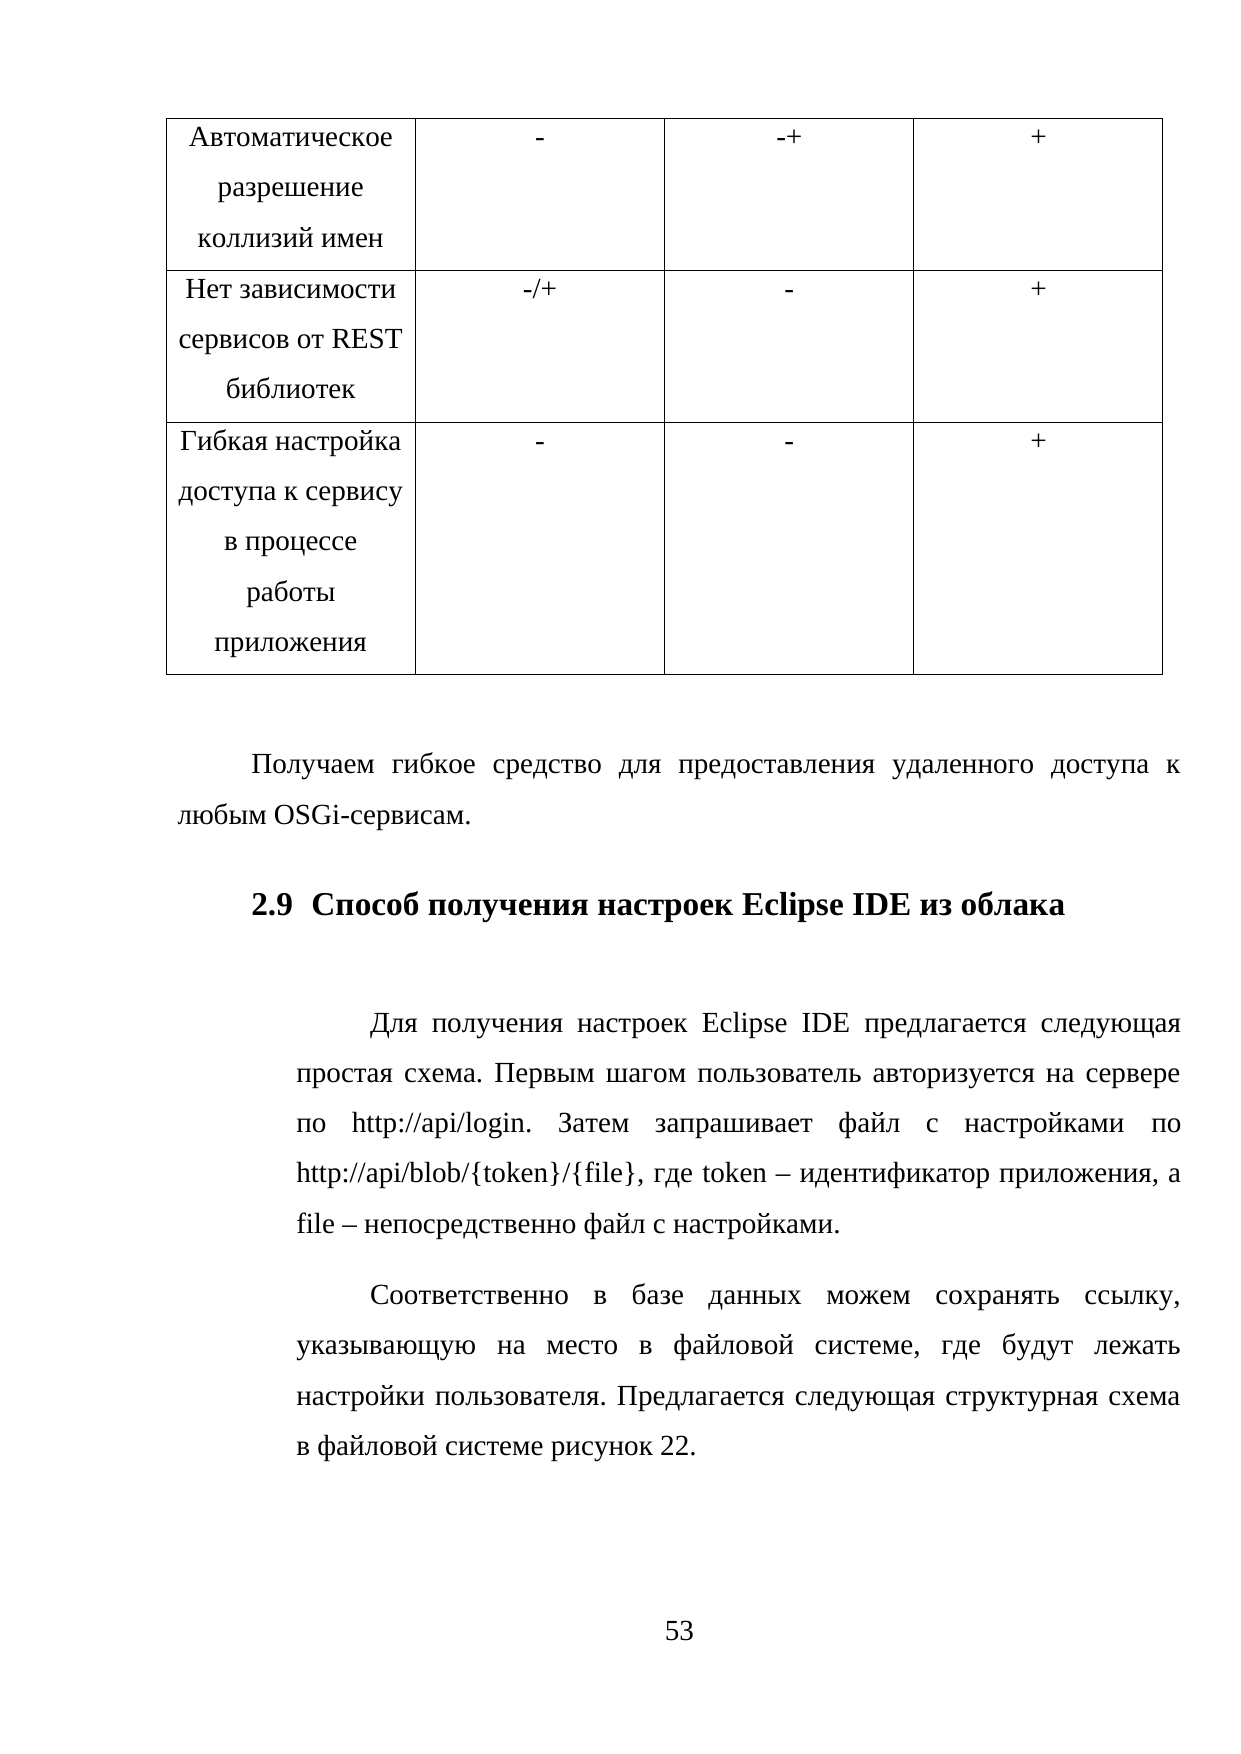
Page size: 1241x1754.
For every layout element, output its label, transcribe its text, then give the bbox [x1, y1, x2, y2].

table_cell Гибкая настройка доступа к сервису в процессе работы приложения [167, 423, 415, 674]
table_cell -+ [665, 119, 913, 270]
table_cell - [416, 423, 664, 674]
table_cell - [416, 119, 664, 270]
table_cell -/+ [416, 271, 664, 422]
text Соответственно в базе данных можем сохранять ссылку, указывающую на место в файловой системе, где будут лежать настройки пользователя. Предлагается следующая структурная схема в файловой системе рисунок 22. [296, 1277, 1181, 1462]
table_cell - [665, 271, 913, 422]
table_cell - [665, 423, 913, 674]
text Получаем гибкое средство для предоставления удаленного доступа к любым OSGi-сервисам. [177, 747, 1181, 830]
table_cell Автоматическое разрешение коллизий имен [167, 119, 415, 270]
table_cell Нет зависимости сервисов от REST библиотек [167, 271, 415, 422]
text Для получения настроек Eclipse IDE предлагается следующая простая схема. Первым шагом пользователь авторизуется на сервере по http://api/login. Затем запрашивает файл с настройками по http://api/blob/{token}/{file}, где token – идентификатор приложения, а file – непосредственно файл с настройками. [296, 1005, 1181, 1239]
table_cell + [914, 119, 1162, 270]
table_cell + [914, 423, 1162, 674]
subtitle Способ получения настроек Eclipse IDE из облака [251, 885, 1181, 923]
table_cell + [914, 271, 1162, 422]
